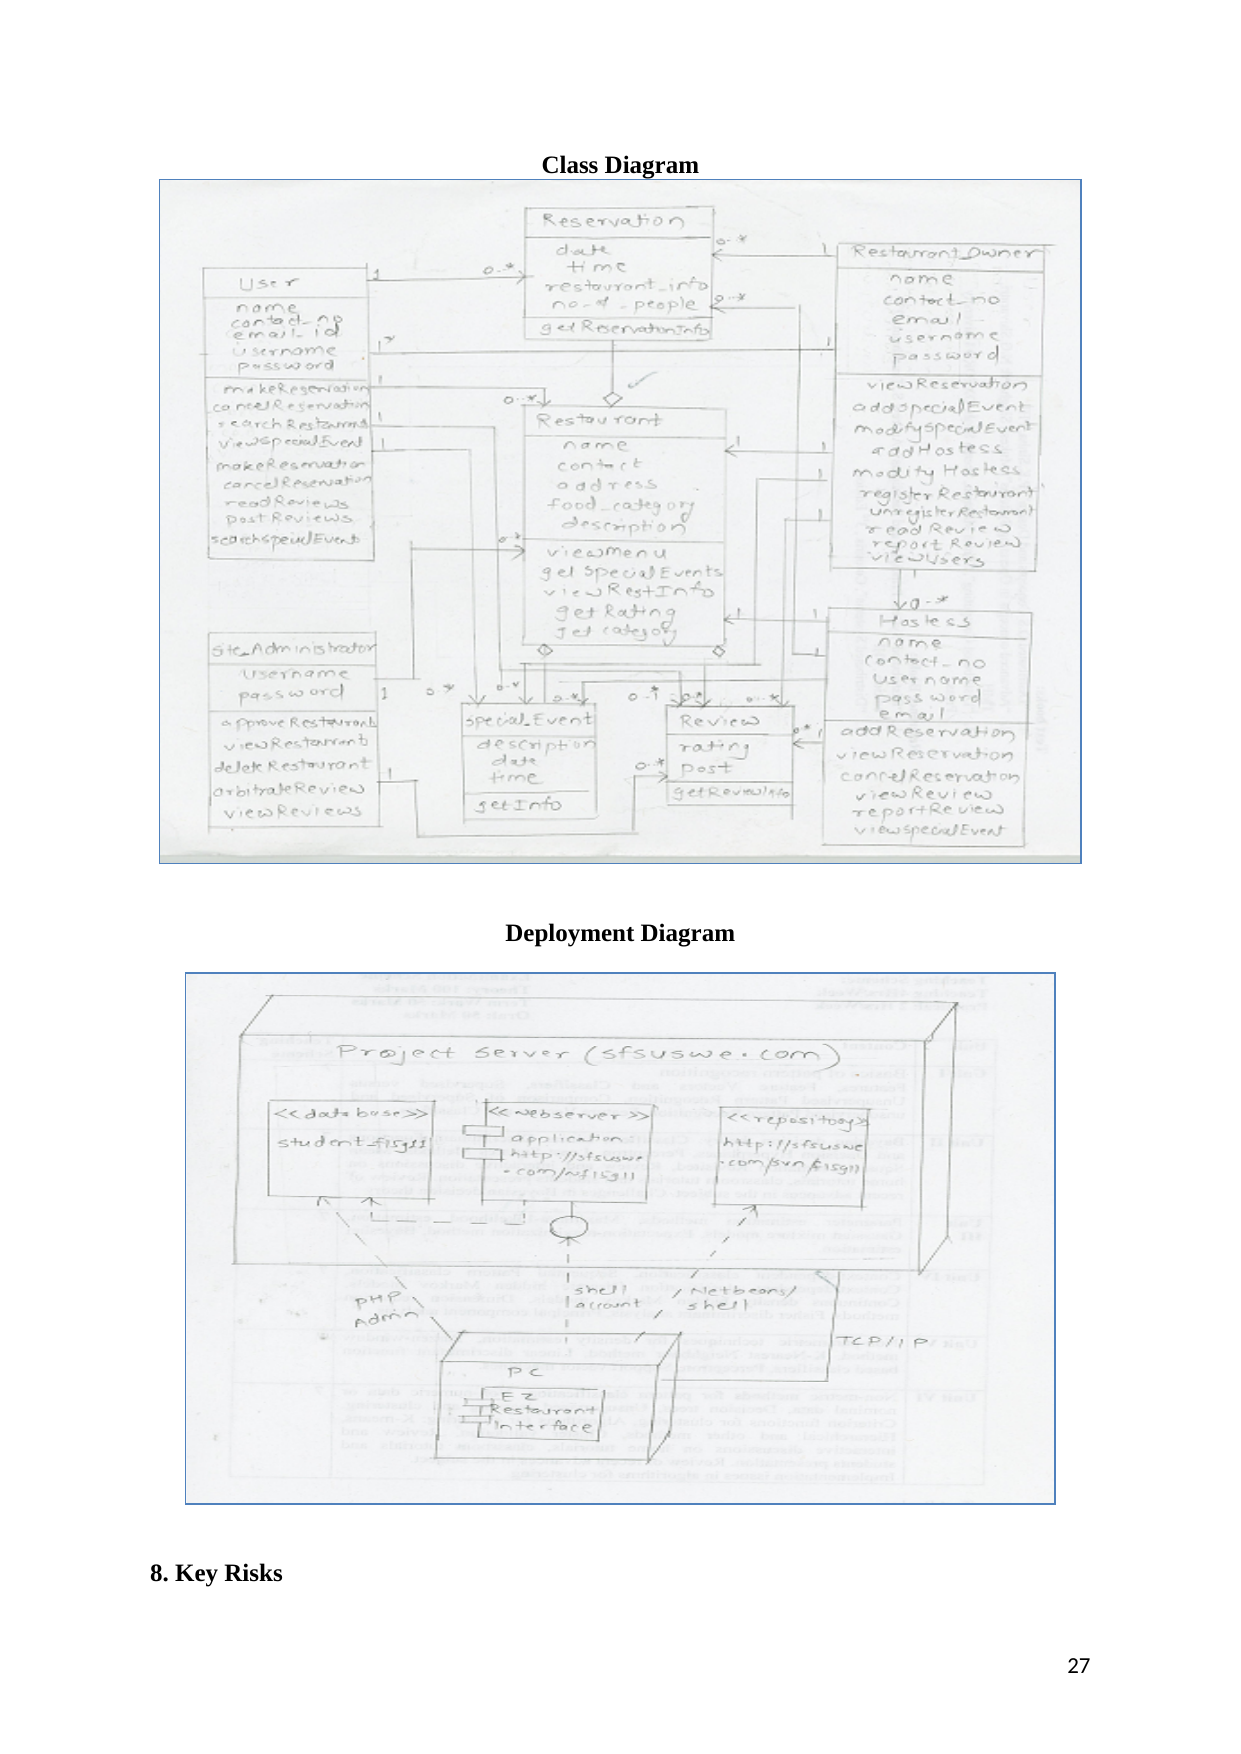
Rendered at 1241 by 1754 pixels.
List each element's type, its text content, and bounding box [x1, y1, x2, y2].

subtitle 8. Key Risks [150, 1558, 1090, 1586]
picture [160, 180, 1080, 863]
picture [186, 974, 1054, 1503]
text Deployment Diagram [150, 918, 1090, 947]
